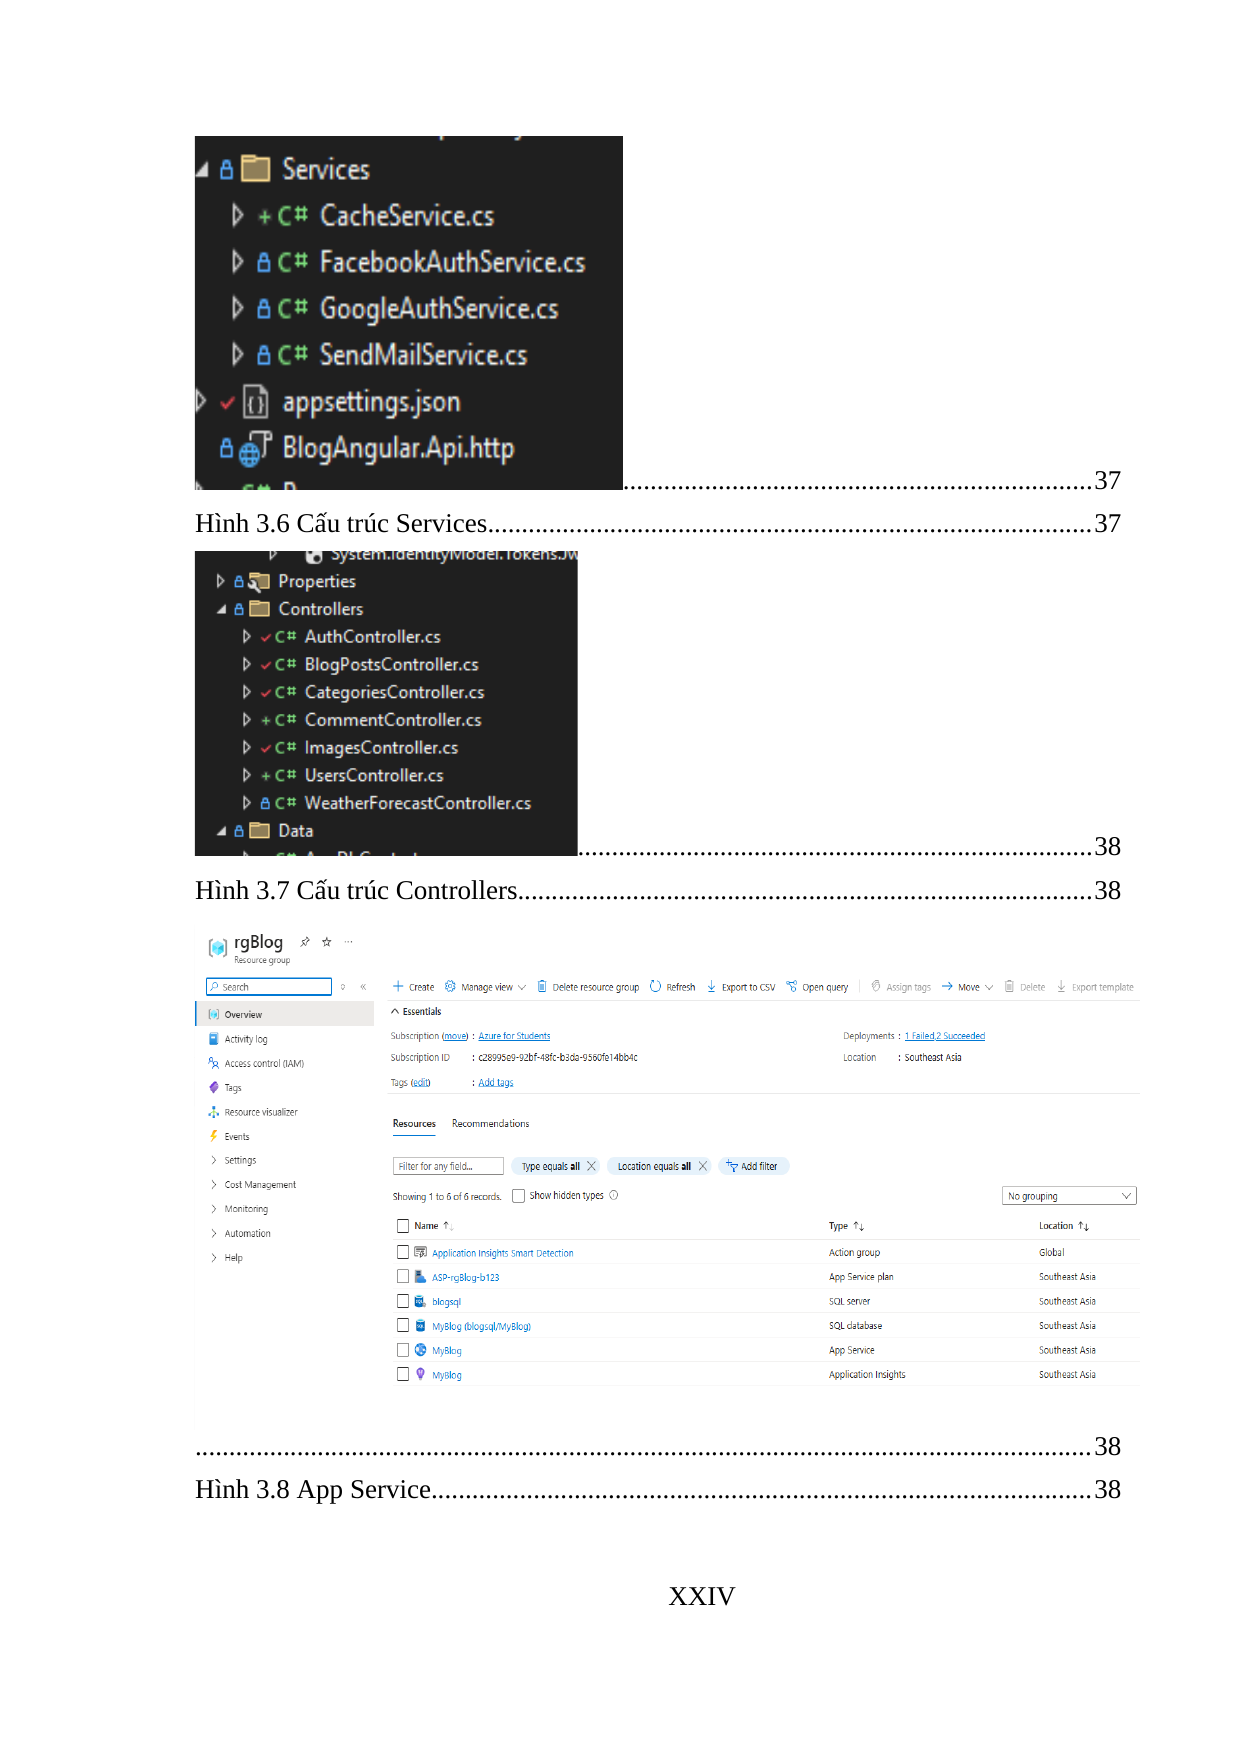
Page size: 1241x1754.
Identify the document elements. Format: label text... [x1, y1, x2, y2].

picture [194, 917, 1140, 1430]
text Hình 3.6 Cấu trúc Services 37 [195, 508, 1152, 539]
picture [194, 136, 623, 490]
picture [194, 551, 578, 856]
text Hình 3.8 App Service 38 [195, 1473, 1152, 1505]
text Hình 3.7 Cấu trúc Controllers 38 [195, 874, 1152, 905]
